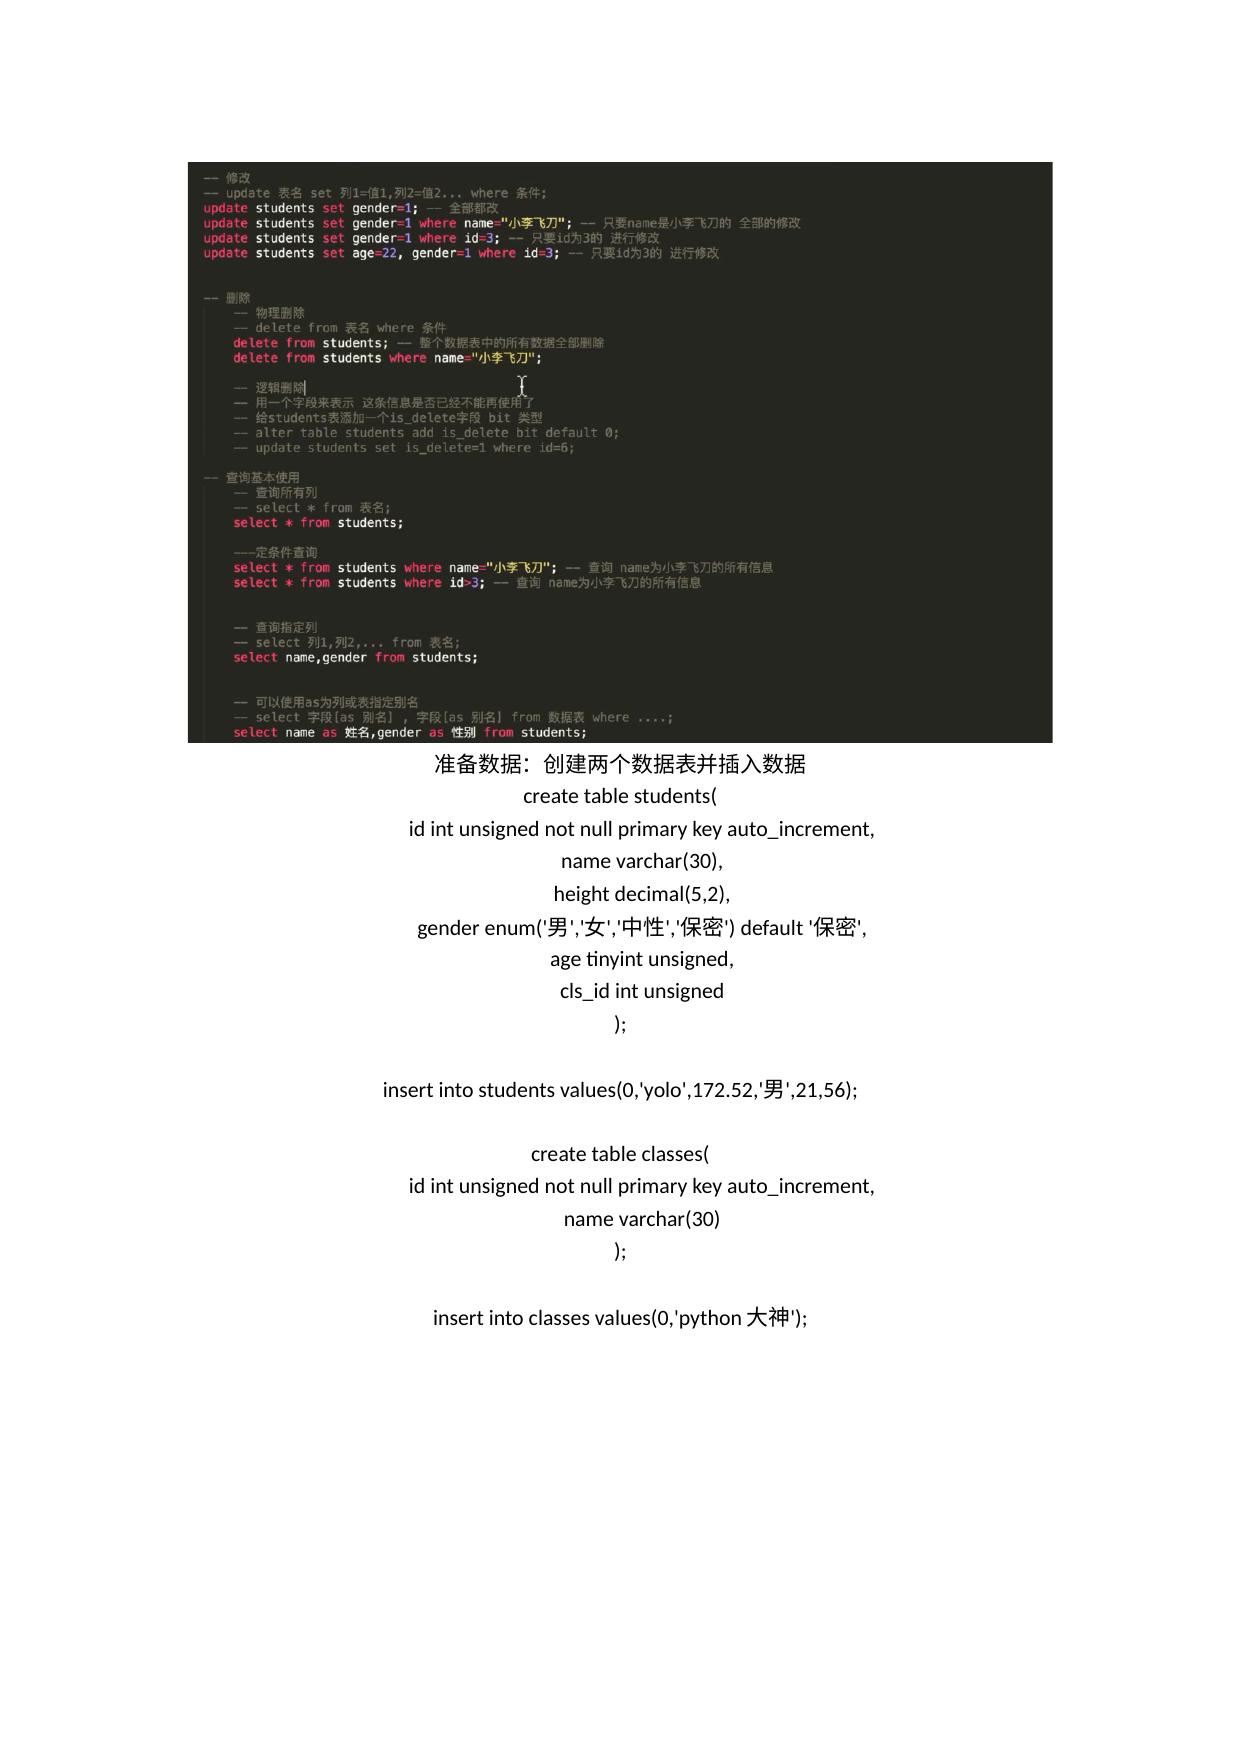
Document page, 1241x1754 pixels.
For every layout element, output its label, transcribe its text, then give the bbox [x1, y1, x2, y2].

text insert into classes values(0,'python大神'); [187, 1299, 1053, 1332]
text create table students( [187, 779, 1053, 812]
text 准备数据：创建两个数据表并插入数据 [187, 747, 1053, 779]
text height decimal(5,2), [187, 877, 1053, 909]
text age tinyint unsigned, [187, 942, 1053, 974]
text gender enum('男','女','中性','保密') default '保密', [187, 909, 1053, 942]
text cls_id int unsigned [187, 974, 1053, 1007]
text ); [187, 1007, 1053, 1039]
picture [187, 162, 1053, 743]
text insert into students values(0,'yolo',172.52,'男',21,56); [187, 1072, 1053, 1104]
text id int unsigned not null primary key auto_increment, [187, 812, 1053, 844]
text name varchar(30) [187, 1202, 1053, 1234]
text ); [187, 1234, 1053, 1267]
text name varchar(30), [187, 844, 1053, 877]
text id int unsigned not null primary key auto_increment, [187, 1169, 1053, 1202]
text create table classes( [187, 1137, 1053, 1169]
